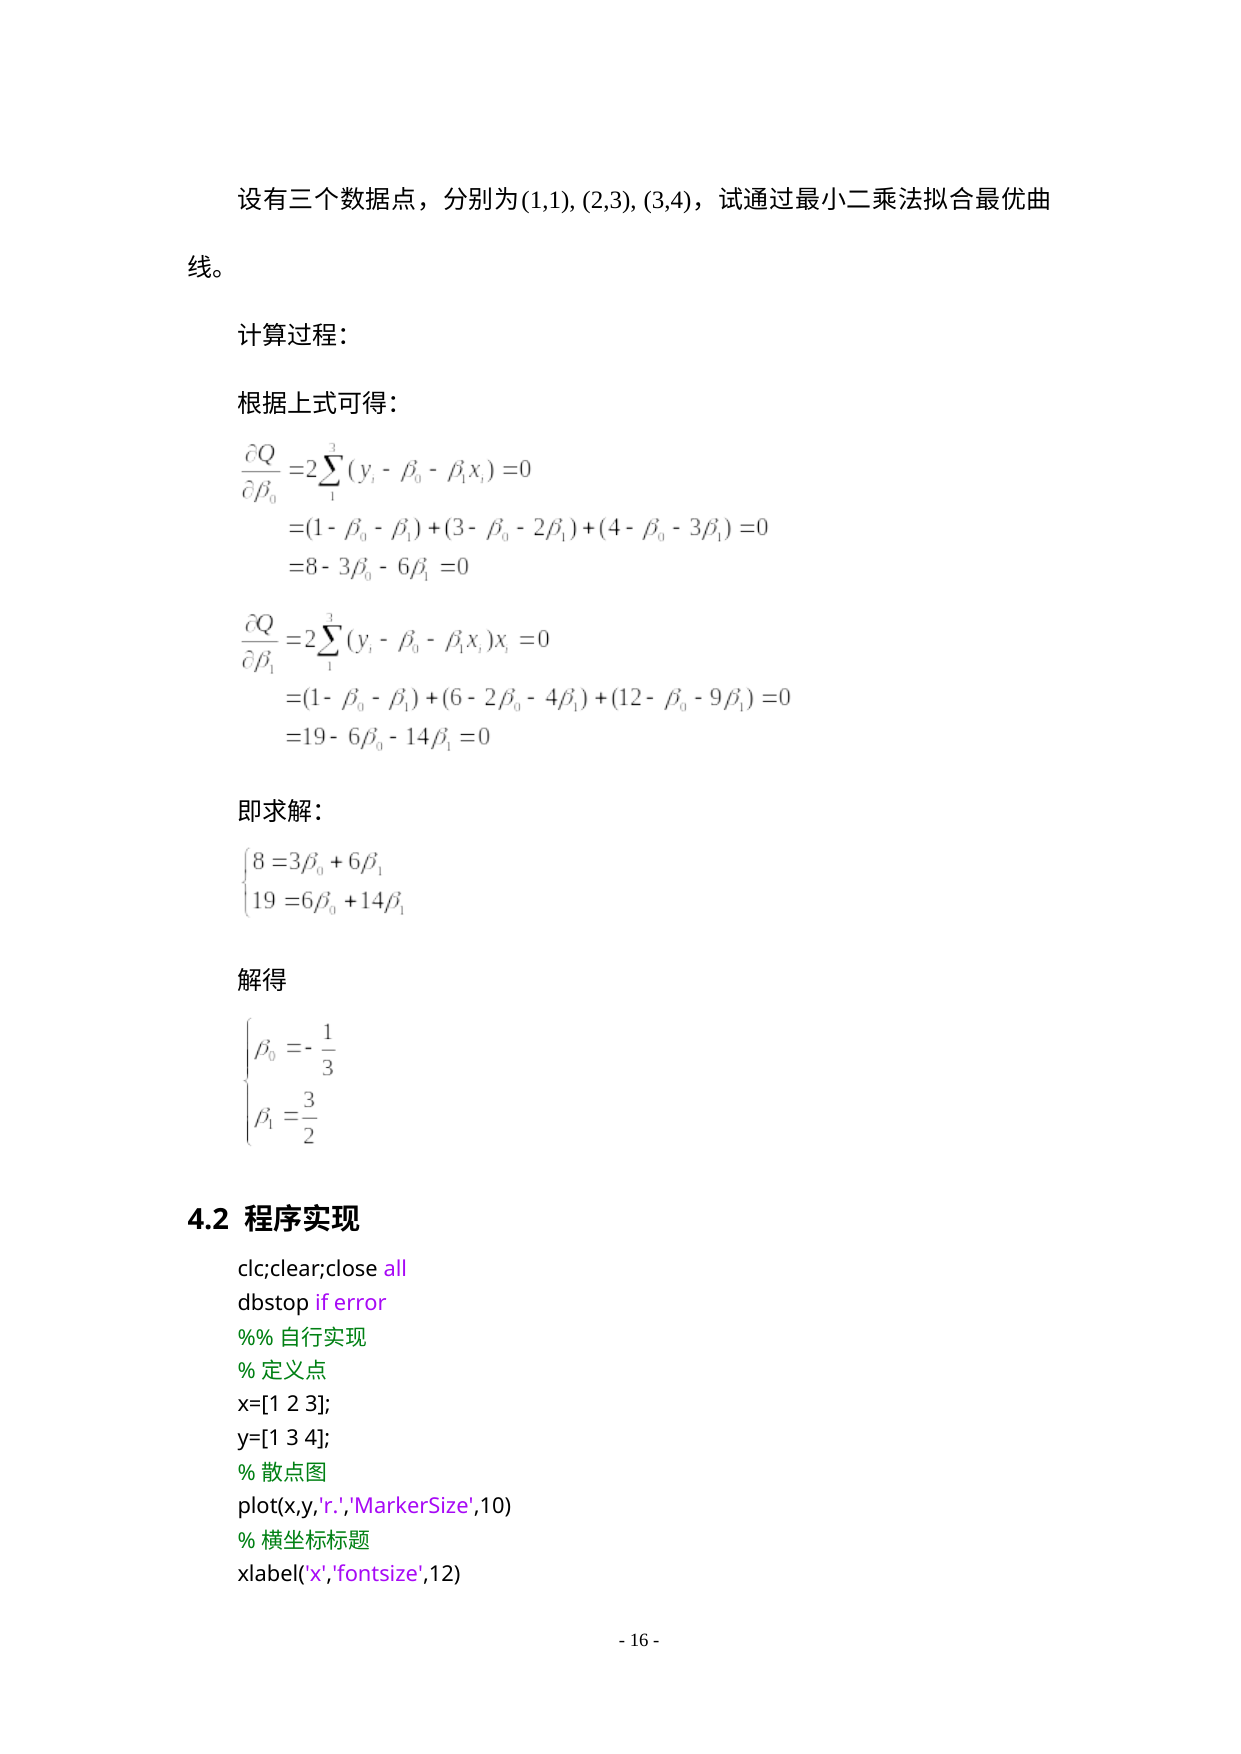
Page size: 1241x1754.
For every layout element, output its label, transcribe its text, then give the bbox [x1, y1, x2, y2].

text x=[1 2 3]; [237, 1386, 1053, 1420]
text % 定义点 [237, 1352, 1053, 1386]
text 解得 [187, 945, 1053, 1013]
text 计算过程： [187, 300, 1053, 368]
text dbstop if error [237, 1284, 1053, 1318]
text 根据上式可得： [187, 368, 1053, 436]
text %% 自行实现 [237, 1318, 1053, 1352]
text 程序实现 [187, 1183, 1053, 1251]
text clc;clear;close all [237, 1251, 1053, 1284]
text % 横坐标标题 [237, 1522, 1053, 1556]
text y=[1 3 4]; [237, 1420, 1053, 1454]
text plot(x,y,'r.','MarkerSize',10) [237, 1488, 1053, 1522]
text xlabel('x','fontsize',12) [237, 1556, 1053, 1590]
text 即求解： [187, 775, 1053, 843]
text % 散点图 [237, 1454, 1053, 1488]
text 设有三个数据点，分别为(1,1), (2,3), (3,4)，试通过最小二乘法拟合最优曲线。 [187, 164, 1053, 300]
